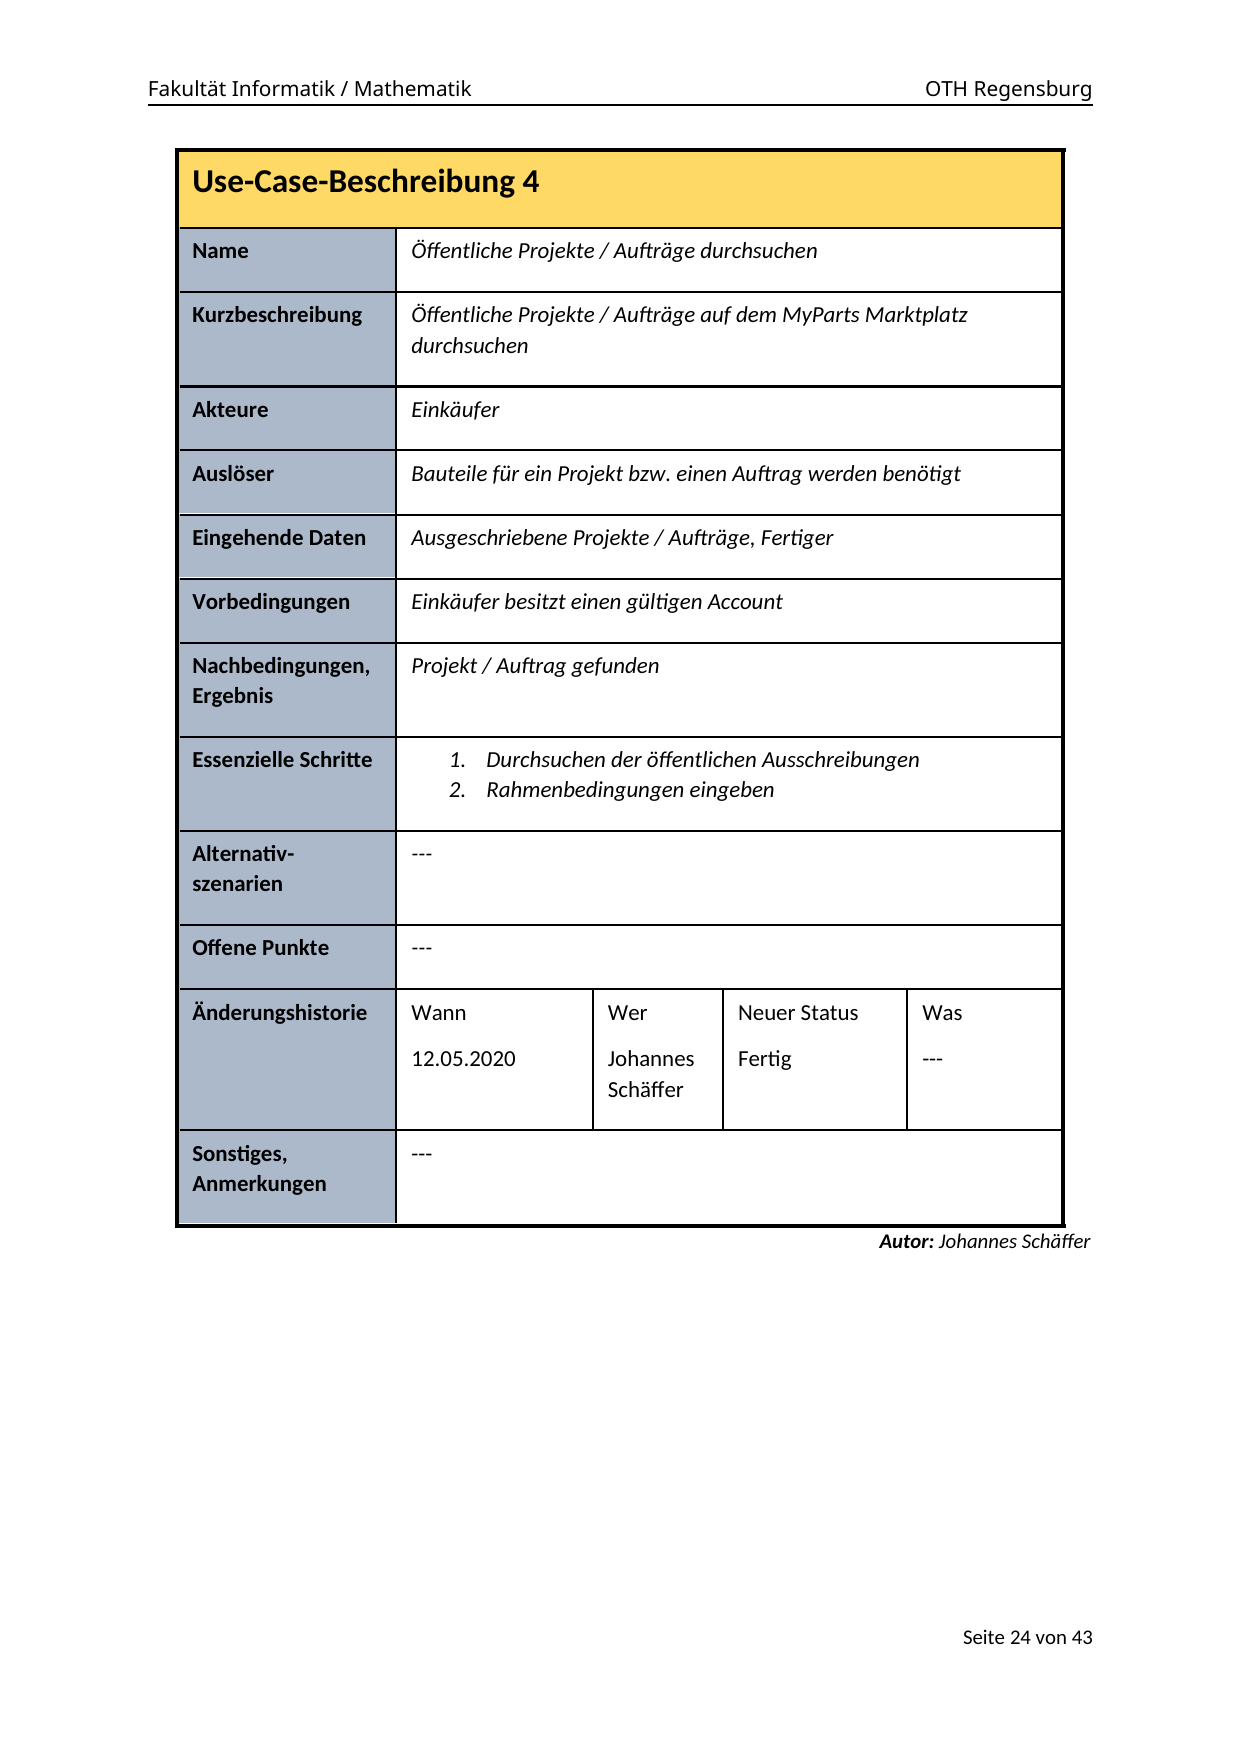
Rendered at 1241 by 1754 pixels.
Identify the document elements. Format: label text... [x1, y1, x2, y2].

table_cell --- [397, 832, 1061, 924]
table_cell Wann 12.05.2020 [397, 990, 592, 1129]
table_cell Auslöser [179, 450, 395, 513]
table_cell Ausgeschriebene Projekte / Aufträge, Fertiger [397, 516, 1061, 577]
table_cell Vorbedingungen [179, 579, 395, 642]
table_cell Durchsuchen der öffentlichen Ausschreibungen Rahmenbedingungen eingeben [397, 738, 1061, 830]
table_cell Wer Johannes Schäffer [594, 990, 722, 1129]
table_cell Neuer Status Fertig [724, 990, 906, 1129]
table_cell Offene Punkte [179, 925, 395, 988]
table_cell Projekt / Auftrag gefunden [397, 644, 1061, 736]
table_cell Name [179, 228, 395, 291]
table_cell Einkäufer [397, 388, 1061, 449]
table_cell Nachbedingungen, Ergebnis [179, 643, 395, 736]
table_cell Einkäufer besitzt einen gültigen Account [397, 580, 1061, 642]
table_cell Kurzbeschreibung [179, 292, 395, 385]
table_cell Bauteile für ein Projekt bzw. einen Auftrag werden benötigt [397, 451, 1061, 513]
table_cell --- [397, 1131, 1061, 1223]
table_cell Änderungshistorie [179, 989, 395, 1129]
table_header Use-Case-Beschreibung 4 [179, 152, 1061, 227]
table_cell --- [397, 926, 1061, 988]
table_cell Sonstiges, Anmerkungen [179, 1130, 395, 1223]
table_cell Eingehende Daten [179, 515, 395, 577]
table_cell Alternativ-szenarien [179, 831, 395, 924]
text Autor: Johannes Schäffer [148, 1228, 1093, 1253]
table_cell Was --- [908, 990, 1061, 1129]
table_cell Öffentliche Projekte / Aufträge auf dem MyParts Marktplatz durchsuchen [397, 293, 1061, 385]
table_cell Öffentliche Projekte / Aufträge durchsuchen [397, 229, 1061, 291]
table_cell Akteure [179, 386, 395, 449]
table_cell Essenzielle Schritte [179, 737, 395, 830]
